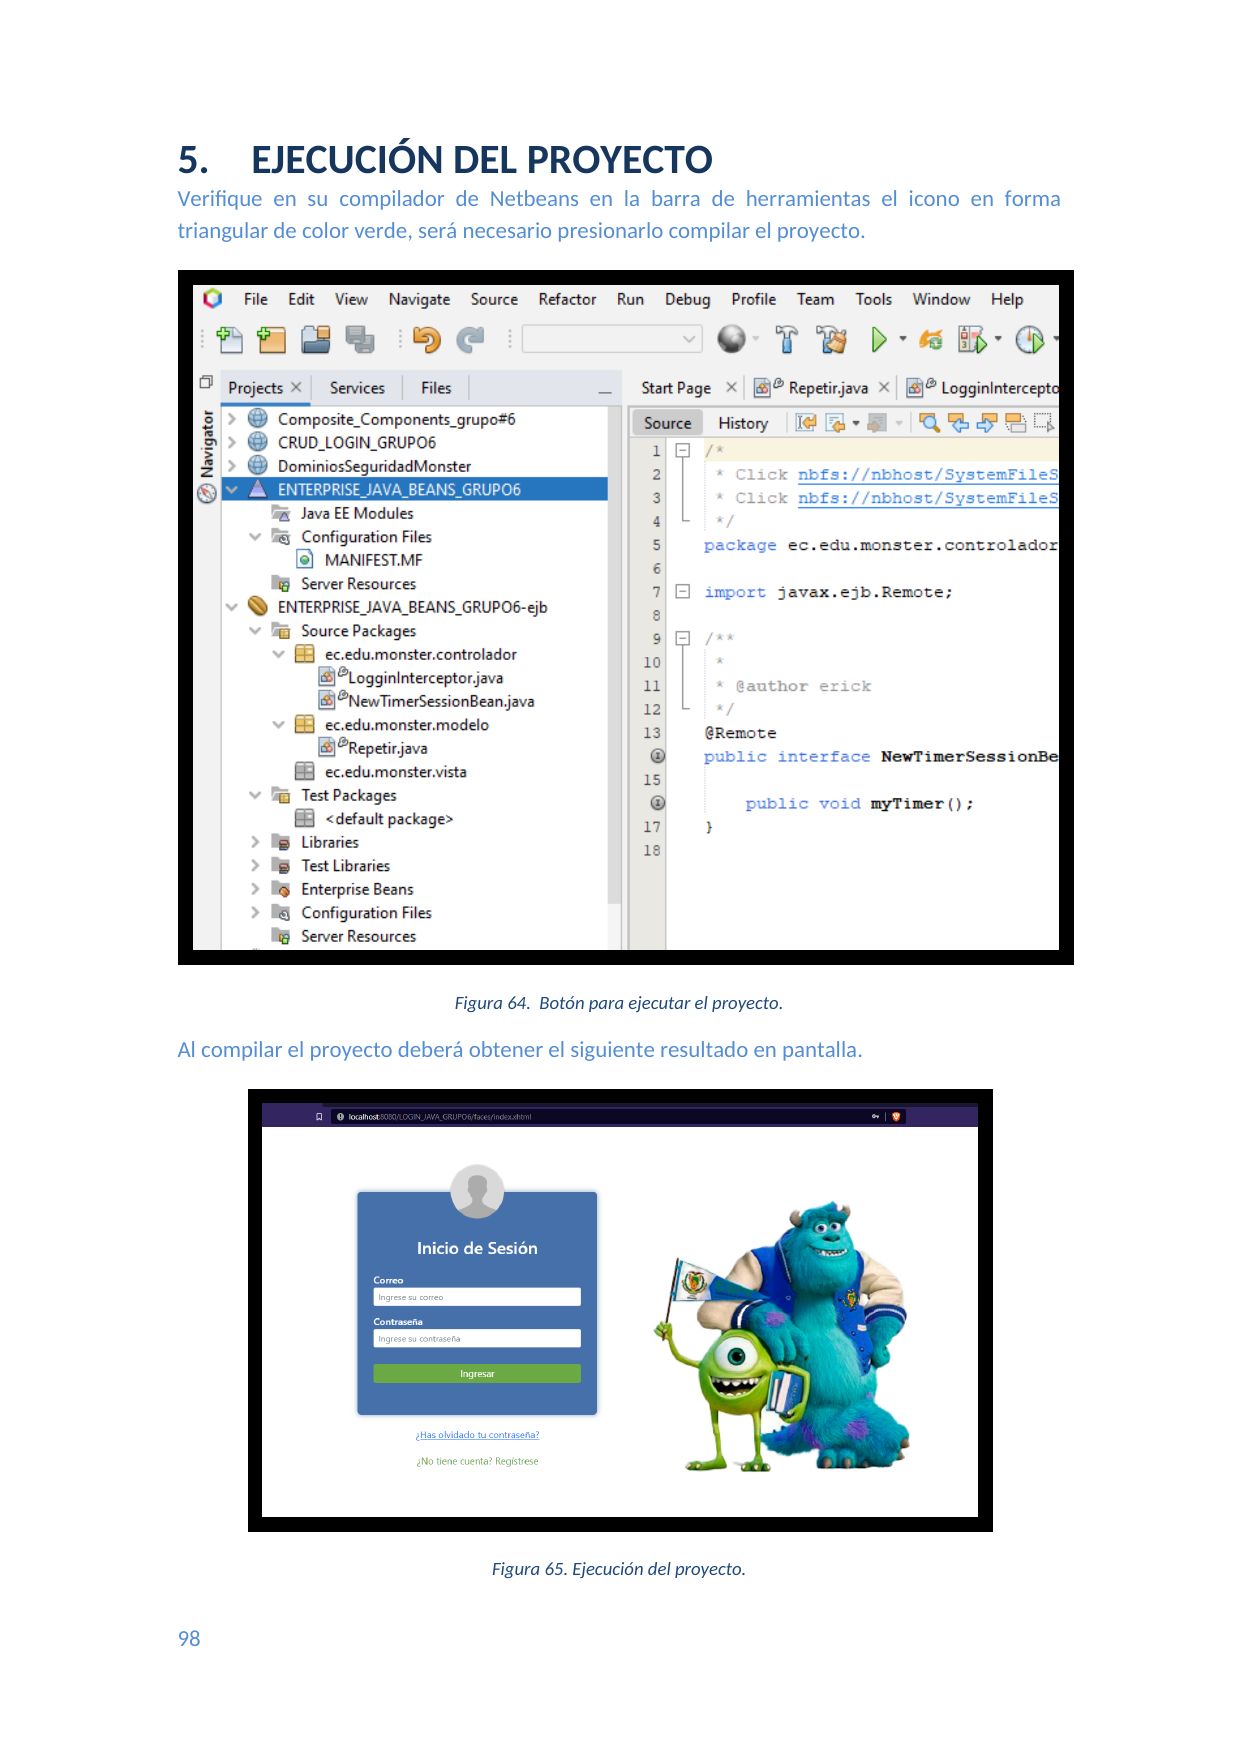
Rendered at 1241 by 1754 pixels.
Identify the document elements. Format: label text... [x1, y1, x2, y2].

text Al compilar el proyecto deberá obtener el siguiente resultado en pantalla. [177, 1035, 1063, 1063]
text Figura . Botón para ejecutar el proyecto. [177, 991, 1063, 1014]
text Verifique en su compilador de Netbeans en la barra de herramientas el icono en forma triangular de color verde, será necesario presionarlo compilar el proyecto. [177, 184, 1063, 244]
picture [193, 285, 1059, 950]
subtitle 5. EJECUCIÓN DEL PROYECTO [177, 133, 1063, 184]
picture [262, 1103, 978, 1517]
text Figura . Ejecución del proyecto. [177, 1557, 1063, 1579]
